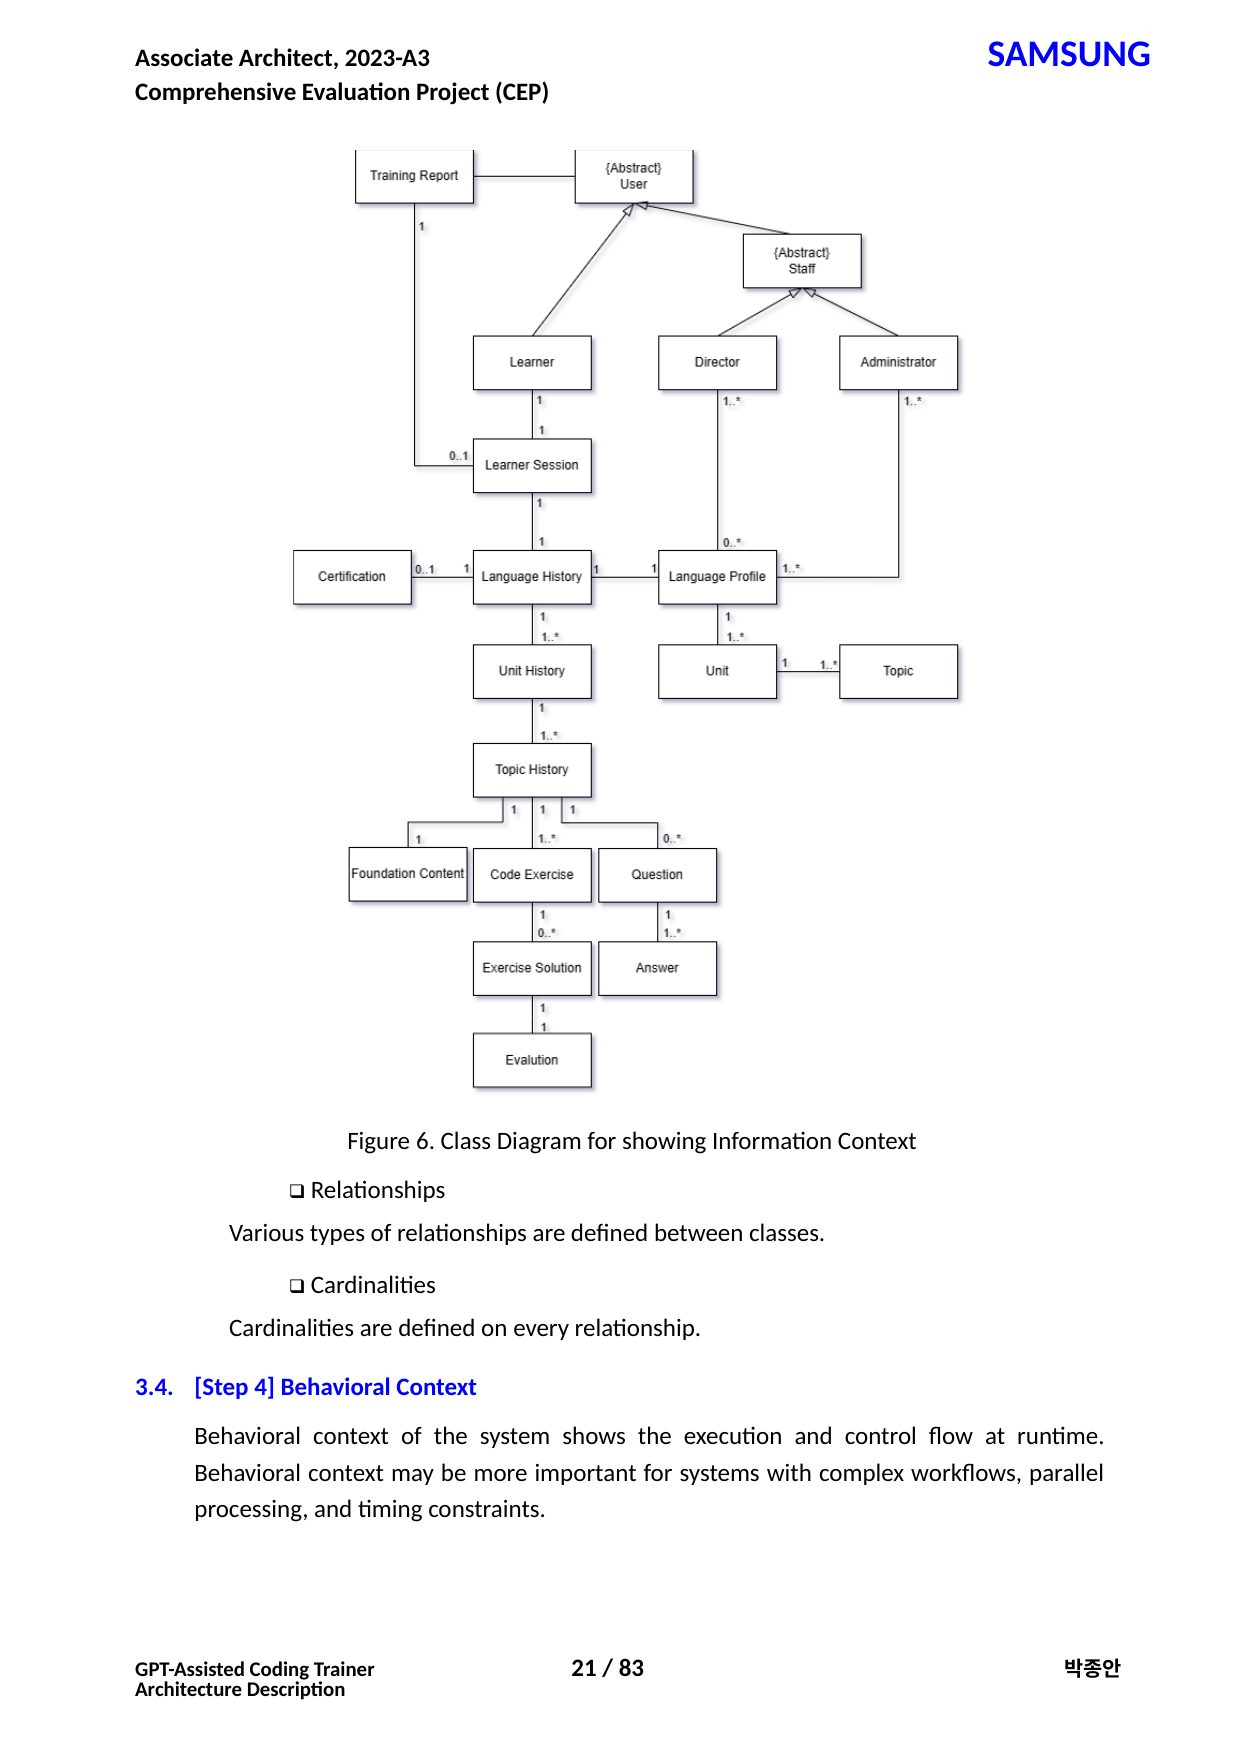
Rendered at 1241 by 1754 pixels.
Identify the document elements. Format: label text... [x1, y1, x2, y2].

text Various types of relationships are defined between classes. [229, 1217, 1105, 1248]
text Behavioral context of the system shows the execution and control flow at runtime. Behavioral context may be more important for systems with complex workflows, parallel processing, and timing constraints. [194, 1420, 1105, 1524]
text Cardinalities are defined on every relationship. [229, 1313, 1105, 1343]
text Relationships [229, 1174, 1105, 1205]
subtitle [Step 4] Behavioral Context [135, 1371, 1105, 1402]
picture [293, 150, 970, 1100]
text Cardinalities [229, 1269, 1105, 1300]
